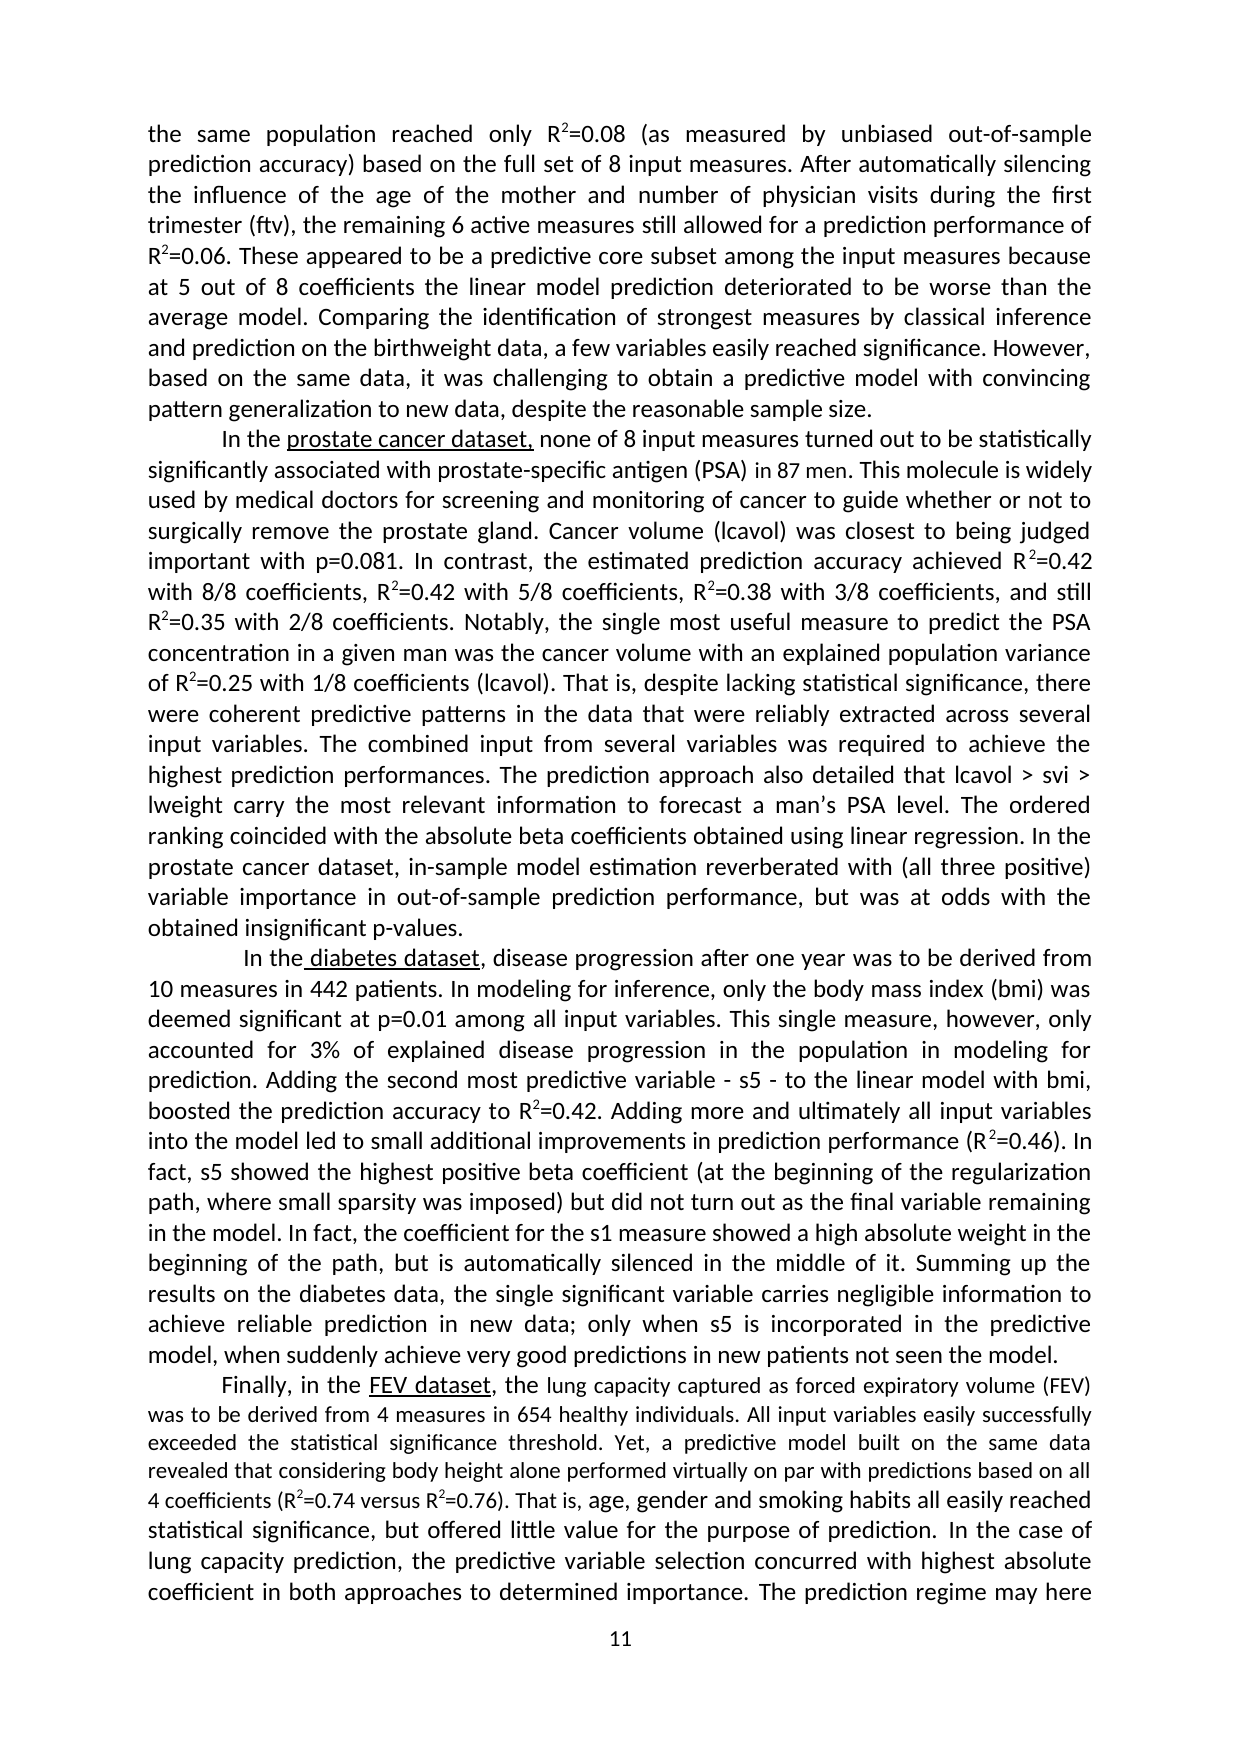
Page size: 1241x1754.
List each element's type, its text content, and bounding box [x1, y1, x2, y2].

text In the diabetes dataset, disease progression after one year was to be derived from 10 measures in 442 patients. In modeling for inference, only the body mass index (bmi) was deemed significant at p=0.01 among all input variables. This single measure, however, only accounted for 3% of explained disease progression in the population in modeling for prediction. Adding the second most predictive variable - s5 - to the linear model with bmi, boosted the prediction accuracy to R2=0.42. Adding more and ultimately all input variables into the model led to small additional improvements in prediction performance (R2=0.46). In fact, s5 showed the highest positive beta coefficient (at the beginning of the regularization path, where small sparsity was imposed) but did not turn out as the final variable remaining in the model. In fact, the coefficient for the s1 measure showed a high absolute weight in the beginning of the path, but is automatically silenced in the middle of it. Summing up the results on the diabetes data, the single significant variable carries negligible information to achieve reliable prediction in new data; only when s5 is incorporated in the predictive model, when suddenly achieve very good predictions in new patients not seen the model. [148, 942, 1092, 1369]
text In the prostate cancer dataset, none of 8 input measures turned out to be statistically significantly associated with prostate-specific antigen (PSA) in 87 men. This molecule is widely used by medical doctors for screening and monitoring of cancer to guide whether or not to surgically remove the prostate gland. Cancer volume (lcavol) was closest to being judged important with p=0.081. In contrast, the estimated prediction accuracy achieved R2=0.42 with 8/8 coefficients, R2=0.42 with 5/8 coefficients, R2=0.38 with 3/8 coefficients, and still R2=0.35 with 2/8 coefficients. Notably, the single most useful measure to predict the PSA concentration in a given man was the cancer volume with an explained population variance of R2=0.25 with 1/8 coefficients (lcavol). That is, despite lacking statistical significance, there were coherent predictive patterns in the data that were reliably extracted across several input variables. The combined input from several variables was required to achieve the highest prediction performances. The prediction approach also detailed that lcavol > svi > lweight carry the most relevant information to forecast a man’s PSA level. The ordered ranking coincided with the absolute beta coefficients obtained using linear regression. In the prostate cancer dataset, in-sample model estimation reverberated with (all three positive) variable importance in out-of-sample prediction performance, but was at odds with the obtained insignificant p-values. [148, 423, 1092, 942]
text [148, 118, 1092, 423]
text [148, 1369, 1092, 1606]
